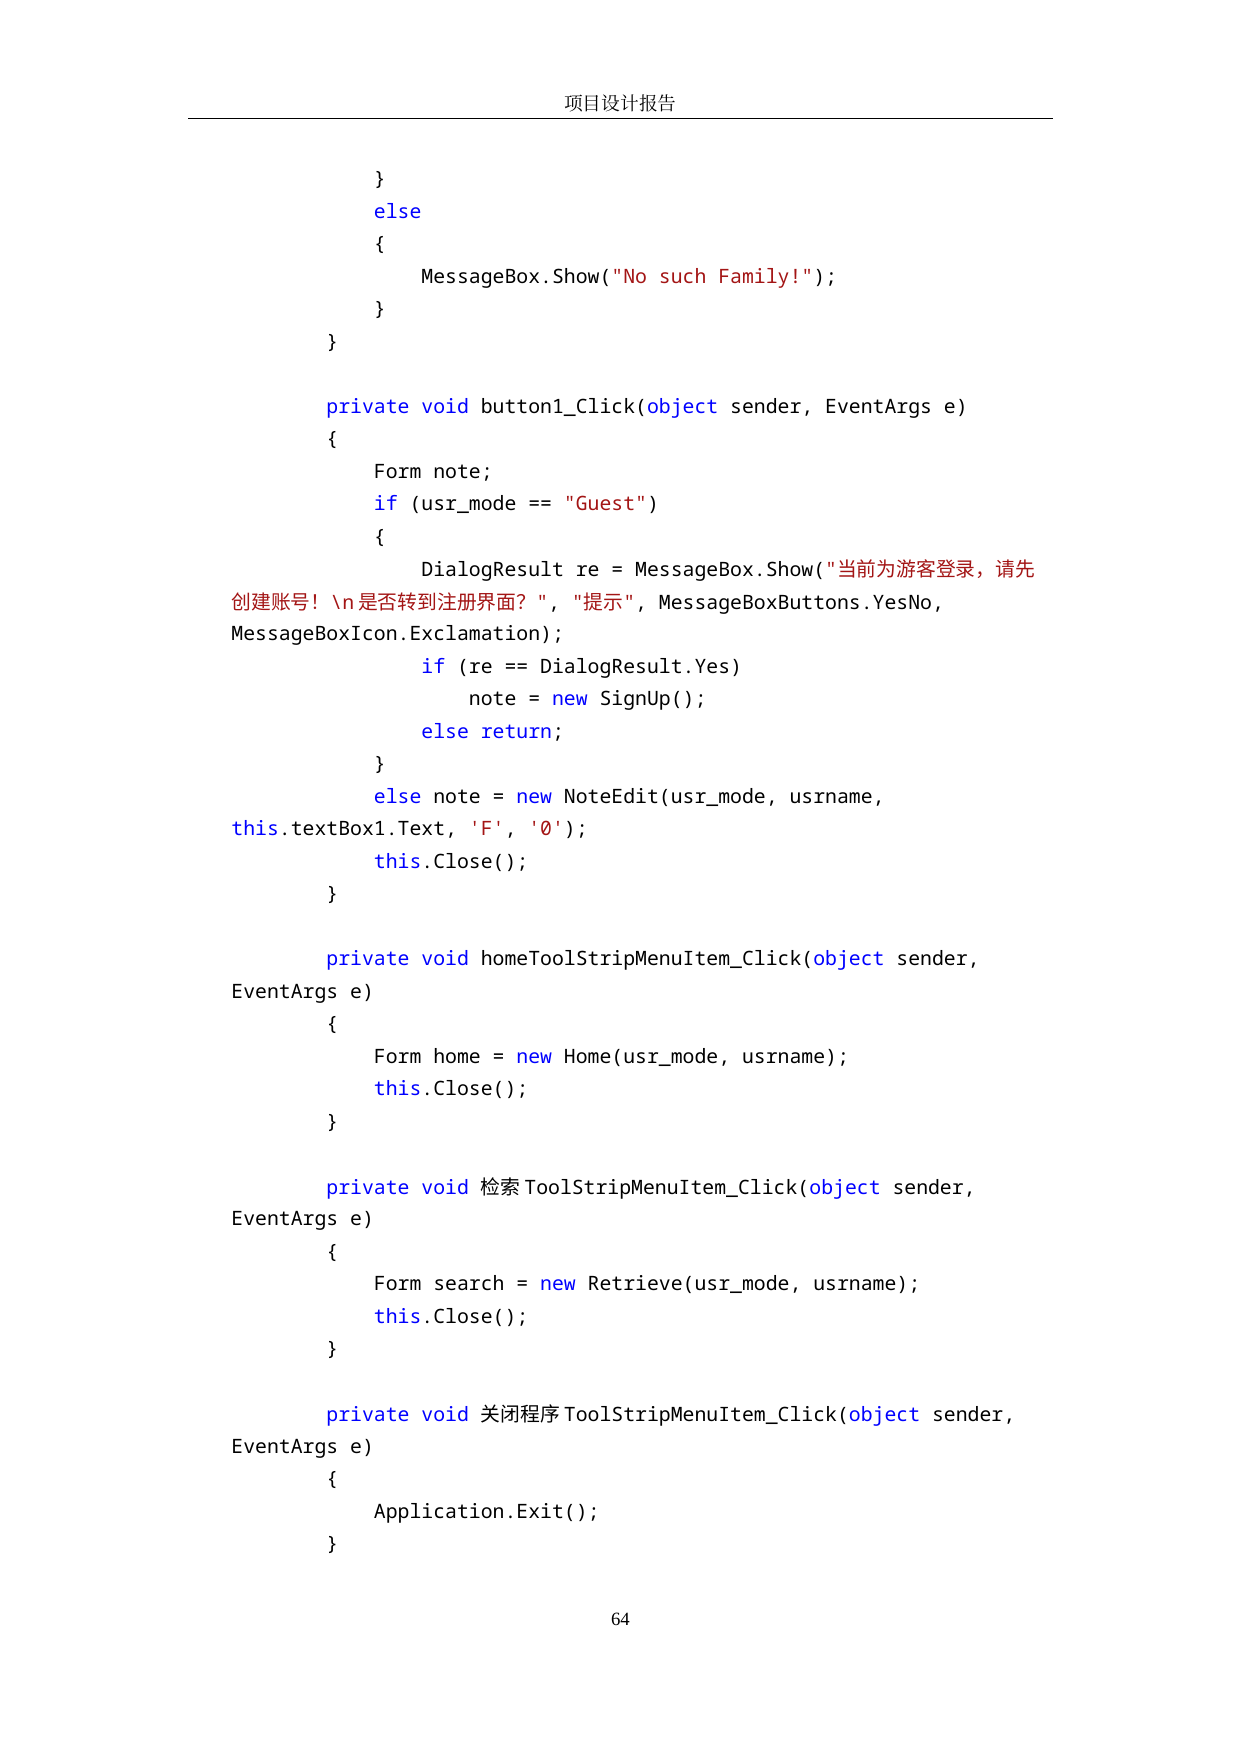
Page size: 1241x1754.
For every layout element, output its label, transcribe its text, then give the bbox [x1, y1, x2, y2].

text else return; [231, 714, 1053, 747]
text { [231, 1462, 1053, 1494]
text } [231, 877, 1053, 909]
text } [231, 292, 1053, 324]
text Application.Exit(); [231, 1494, 1053, 1527]
text { [231, 227, 1053, 259]
text Form home = new Home(usr_mode, usrname); [231, 1039, 1053, 1072]
text } [231, 1527, 1053, 1559]
text this.Close(); [231, 1299, 1053, 1332]
text private void homeToolStripMenuItem_Click(object sender, EventArgs e) [231, 942, 1053, 1007]
text } [231, 747, 1053, 779]
text { [231, 422, 1053, 454]
text DialogResult re = MessageBox.Show("当前为游客登录，请先创建账号！\n是否转到注册界面？", "提示", MessageBoxButtons.YesNo, MessageBoxIcon.Exclamation); [231, 552, 1053, 649]
text } [231, 1332, 1053, 1364]
text MessageBox.Show("No such Family!"); [231, 259, 1053, 292]
text { [231, 1007, 1053, 1039]
text } [231, 324, 1053, 357]
text this.Close(); [231, 844, 1053, 877]
text { [231, 1234, 1053, 1267]
text Form note; [231, 454, 1053, 487]
text if (usr_mode == "Guest") [231, 487, 1053, 519]
text note = new SignUp(); [231, 682, 1053, 714]
text private void 关闭程序ToolStripMenuItem_Click(object sender, EventArgs e) [231, 1397, 1053, 1462]
text Form search = new Retrieve(usr_mode, usrname); [231, 1267, 1053, 1299]
text else note = new NoteEdit(usr_mode, usrname, this.textBox1.Text, 'F', '0'); [231, 779, 1053, 844]
text } [231, 1104, 1053, 1137]
text private void button1_Click(object sender, EventArgs e) [231, 389, 1053, 422]
text this.Close(); [231, 1072, 1053, 1104]
text if (re == DialogResult.Yes) [231, 649, 1053, 682]
text } [231, 162, 1053, 194]
text else [231, 194, 1053, 227]
text { [231, 519, 1053, 552]
text private void 检索ToolStripMenuItem_Click(object sender, EventArgs e) [231, 1169, 1053, 1234]
